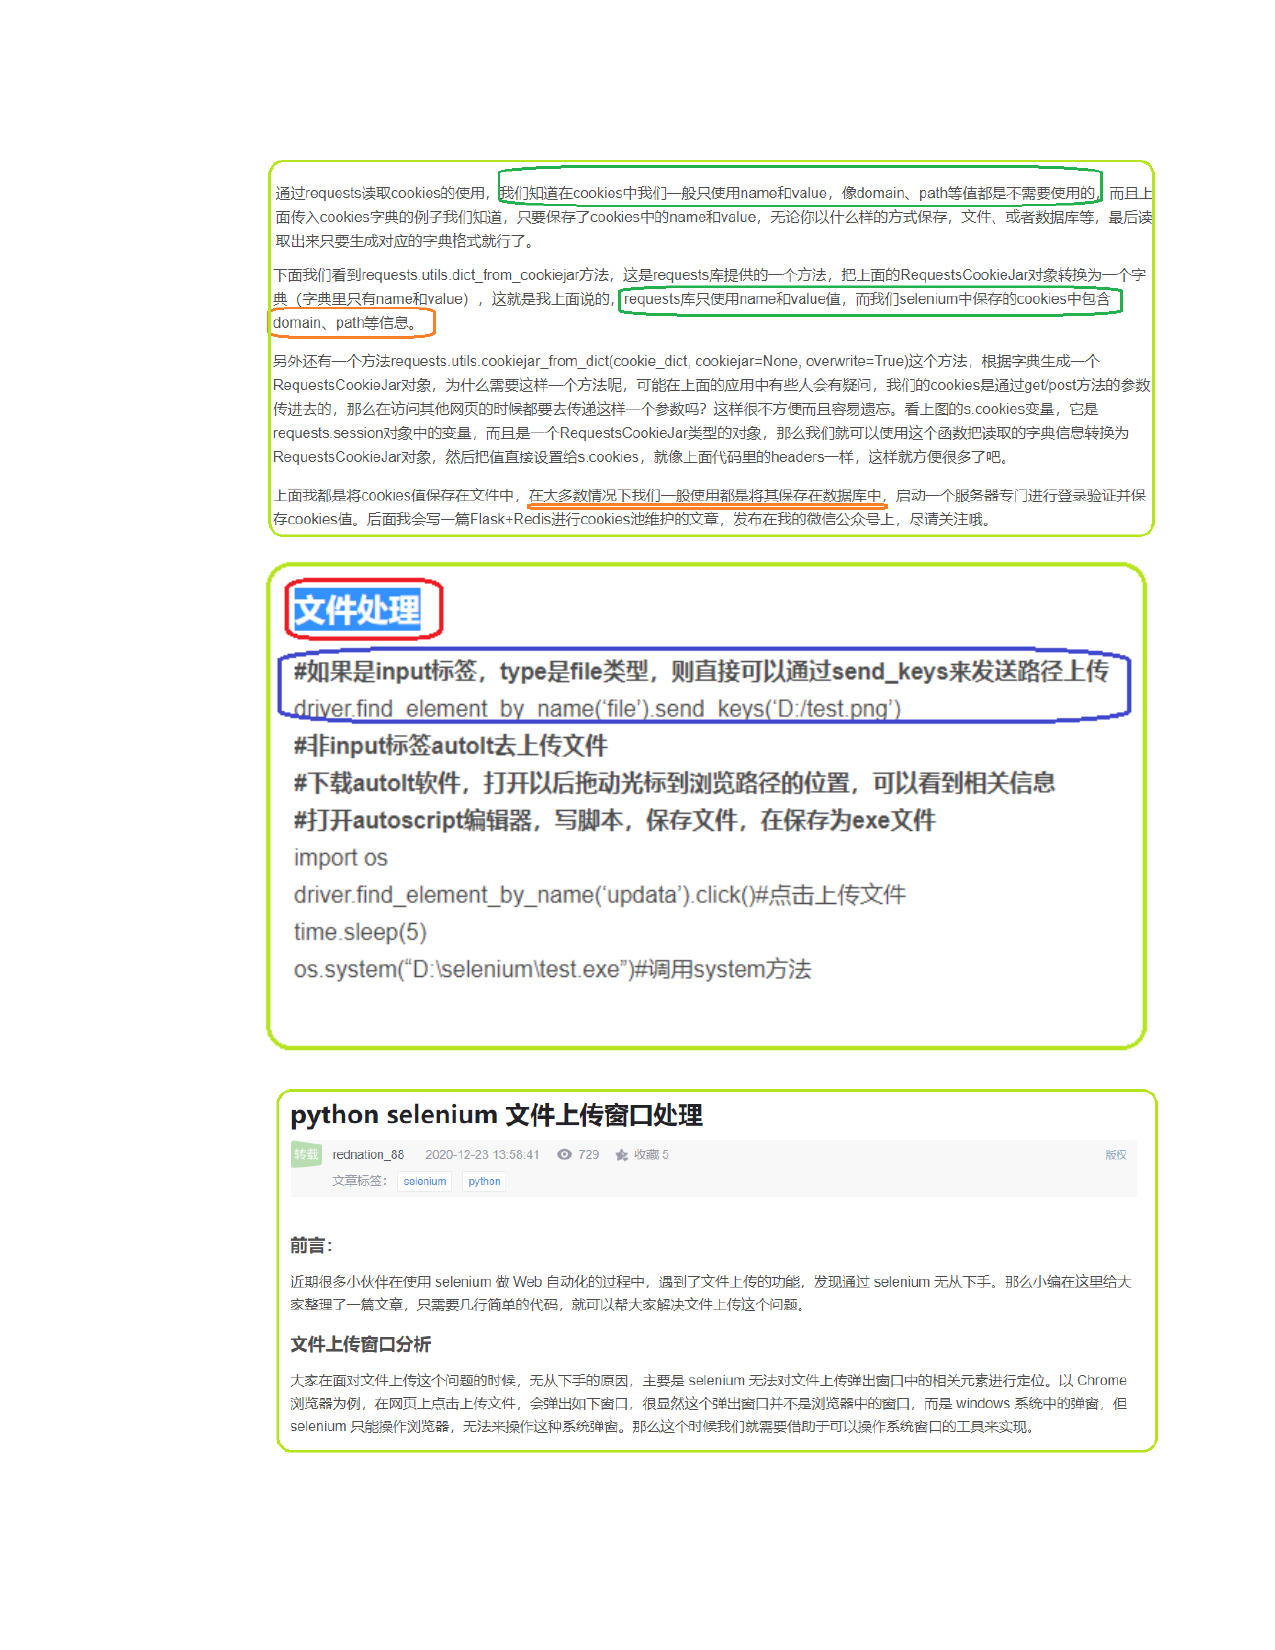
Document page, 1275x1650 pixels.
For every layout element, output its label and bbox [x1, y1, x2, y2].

picture [262, 150, 1162, 546]
picture [262, 1070, 1162, 1460]
picture [262, 548, 1163, 1069]
